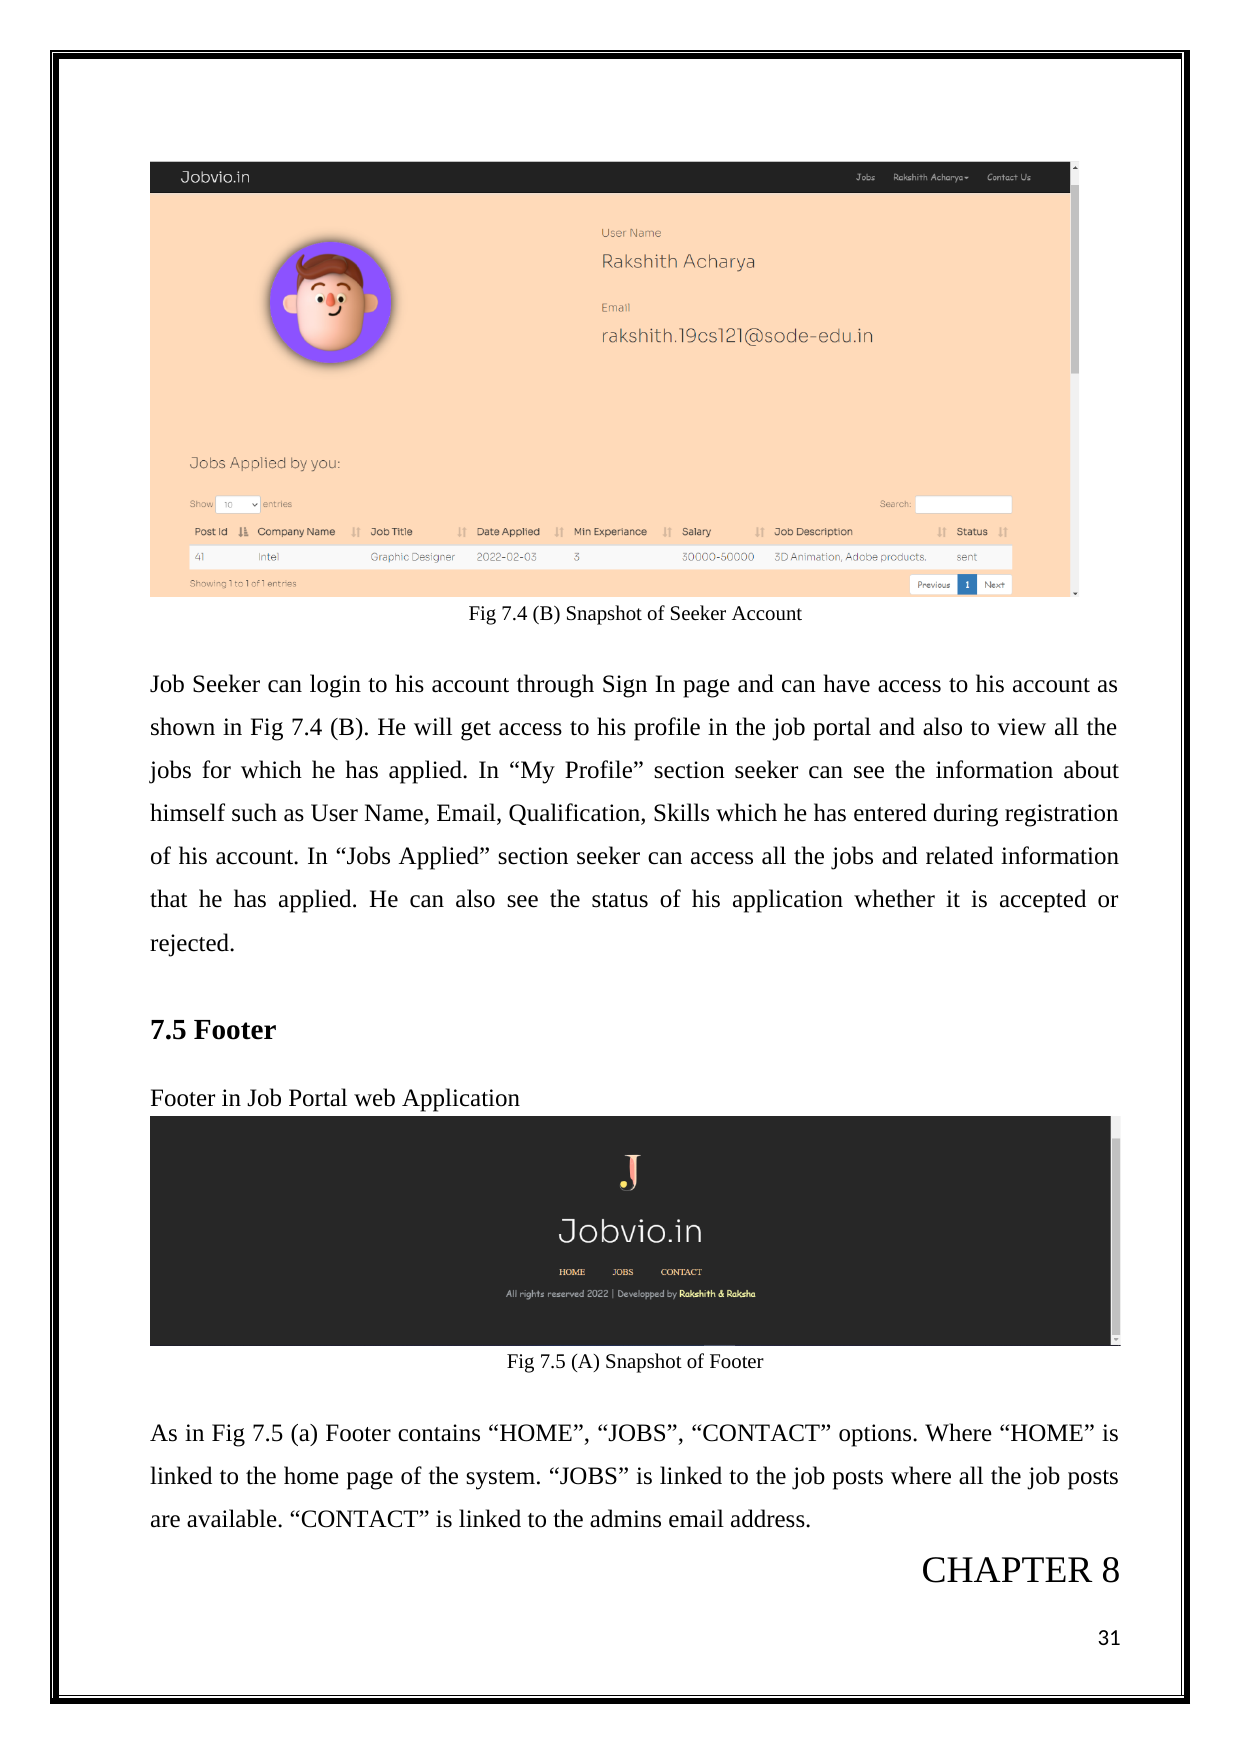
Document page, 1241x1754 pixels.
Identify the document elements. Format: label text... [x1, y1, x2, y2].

text Fig 7.5 (A) Snapshot of Footer [150, 1349, 1120, 1373]
text CHAPTER 8 [150, 1547, 1120, 1590]
text Job Seeker can login to his account through Sign In page and can have access to his account as shown in Fig 7.4 (B). He will get access to his profile in the job portal and also to view all the jobs for which he has applied. In “My Profile” section seeker can see the information about himself such as User Name, Email, Qualification, Skills which he has entered during registration of his account. In “Jobs Applied” section seeker can access all the jobs and related information that he has applied. He can also see the status of his application whether it is accepted or rejected. [150, 669, 1120, 956]
text 7.5 Footer [150, 1012, 1120, 1045]
text As in Fig 7.5 (a) Footer contains “HOME”, “JOBS”, “CONTACT” options. Where “HOME” is linked to the home page of the system. “JOBS” is linked to the job posts where all the job posts are available. “CONTACT” is linked to the admins email address. [150, 1418, 1120, 1533]
picture [150, 161, 1080, 597]
picture [150, 1116, 1121, 1346]
text Footer in Job Portal web Application [150, 1083, 1120, 1112]
text Fig 7.4 (B) Snapshot of Seeker Account [150, 600, 1120, 624]
